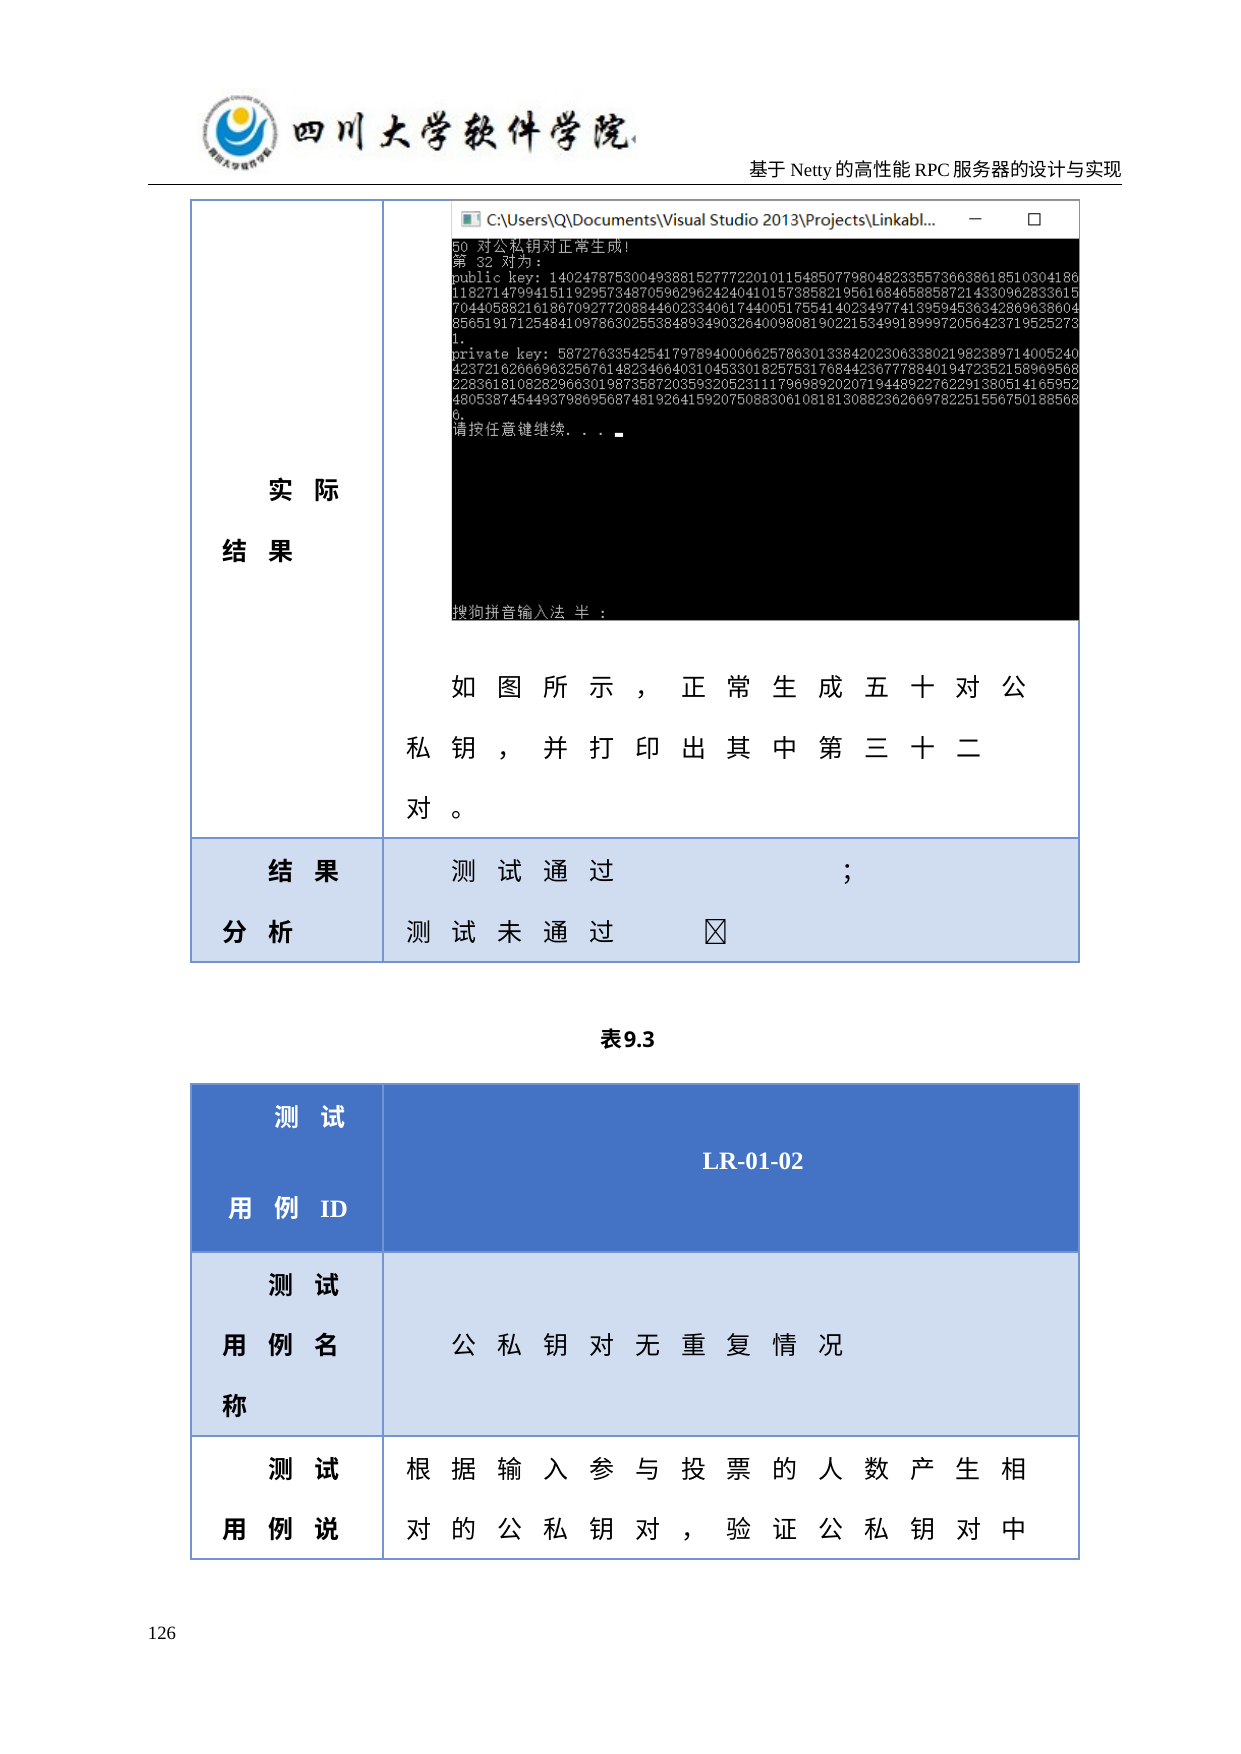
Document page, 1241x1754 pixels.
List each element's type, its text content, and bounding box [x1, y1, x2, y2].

table_cell 公私钥对无重复情况 [384, 1253, 1078, 1435]
table_cell 如图所示，正常生成五十对公私钥，并打印出其中第三十二对。 [384, 201, 1078, 837]
picture [451, 200, 1079, 621]
table_cell 实际结果 [192, 201, 382, 837]
text 表9.3 [154, 1007, 1116, 1068]
table_cell 测试用例名称 [192, 1253, 382, 1435]
table_header LR-01-02 [384, 1085, 1078, 1251]
table_cell 测试通过 ； 测试未通过 [384, 839, 1078, 961]
table_cell 结果分析 [192, 839, 382, 961]
picture [197, 88, 639, 177]
table_header 测试用例ID [192, 1085, 382, 1251]
table_cell 测试用例说明 [192, 1437, 382, 1558]
table_cell 根据输入参与投票的人数产生相对的公私钥对，验证公私钥对中是否存在重复数据。 [384, 1437, 1078, 1558]
